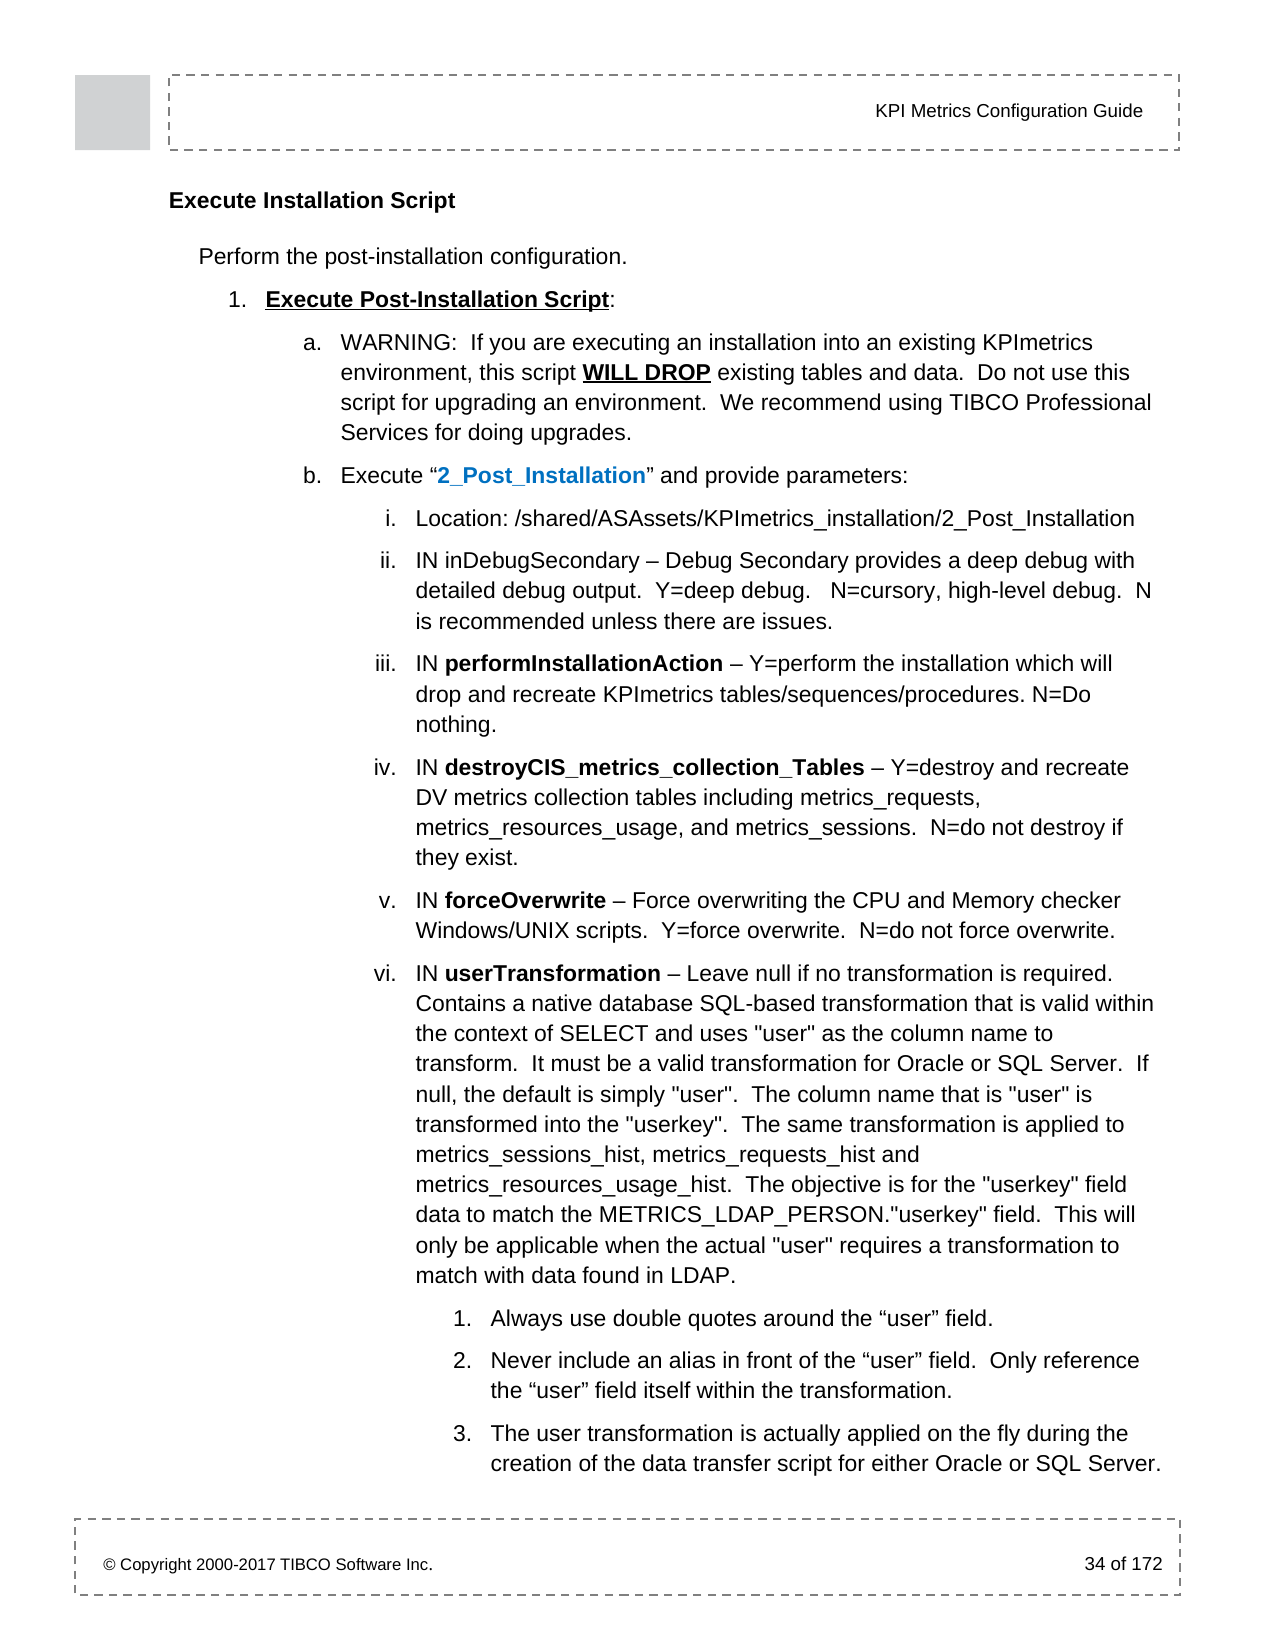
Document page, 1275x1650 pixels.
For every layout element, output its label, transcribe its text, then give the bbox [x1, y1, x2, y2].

list Execute Post-Installation Script: [228, 286, 1162, 312]
list Always use double quotes around the “user” field. [453, 1304, 1162, 1331]
list Location: /shared/ASAssets/KPImetrics_installation/2_Post_Installation [397, 504, 1162, 531]
list IN userTransformation – Leave null if no transformation is required. Contains a native database SQL-based transformation that is valid within the context of SELECT and uses "user" as the column name to transform. It must be a valid transformation for Oracle or SQL Server. If null, the default is simply "user". The column name that is "user" is transformed into the "userkey". The same transformation is applied to metrics_sessions_hist, metrics_requests_hist and metrics_resources_usage_hist. The objective is for the "userkey" field data to match the METRICS_LDAP_PERSON."userkey" field. This will only be applicable when the actual "user" requires a transformation to match with data found in LDAP. [397, 960, 1162, 1288]
text Perform the post-installation configuration. [198, 243, 1162, 269]
list IN destroyCIS_metrics_collection_Tables – Y=destroy and recreate DV metrics collection tables including metrics_requests, metrics_resources_usage, and metrics_sessions. N=do not destroy if they exist. [397, 753, 1162, 870]
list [453, 1420, 1162, 1477]
list Execute “2_Post_Installation” and provide parameters: [303, 462, 1162, 488]
list IN inDebugSecondary – Debug Secondary provides a deep debug with detailed debug output. Y=deep debug. N=cursory, high-level debug. N is recommended unless there are issues. [397, 547, 1162, 634]
list IN performInstallationAction – Y=perform the installation which will drop and recreate KPImetrics tables/sequences/procedures. N=Do nothing. [397, 650, 1162, 737]
list IN forceOverwrite – Force overwriting the CPU and Memory checker Windows/UNIX scripts. Y=force overwrite. N=do not force overwrite. [397, 887, 1162, 943]
list WARNING: If you are executing an installation into an existing KPImetrics environment, this script WILL DROP existing tables and data. Do not use this script for upgrading an environment. We recommend using TIBCO Professional Services for doing upgrades. [303, 328, 1162, 445]
list Never include an alias in front of the “user” field. Only reference the “user” field itself within the transformation. [453, 1347, 1162, 1404]
subtitle Execute Installation Script [169, 187, 1162, 214]
